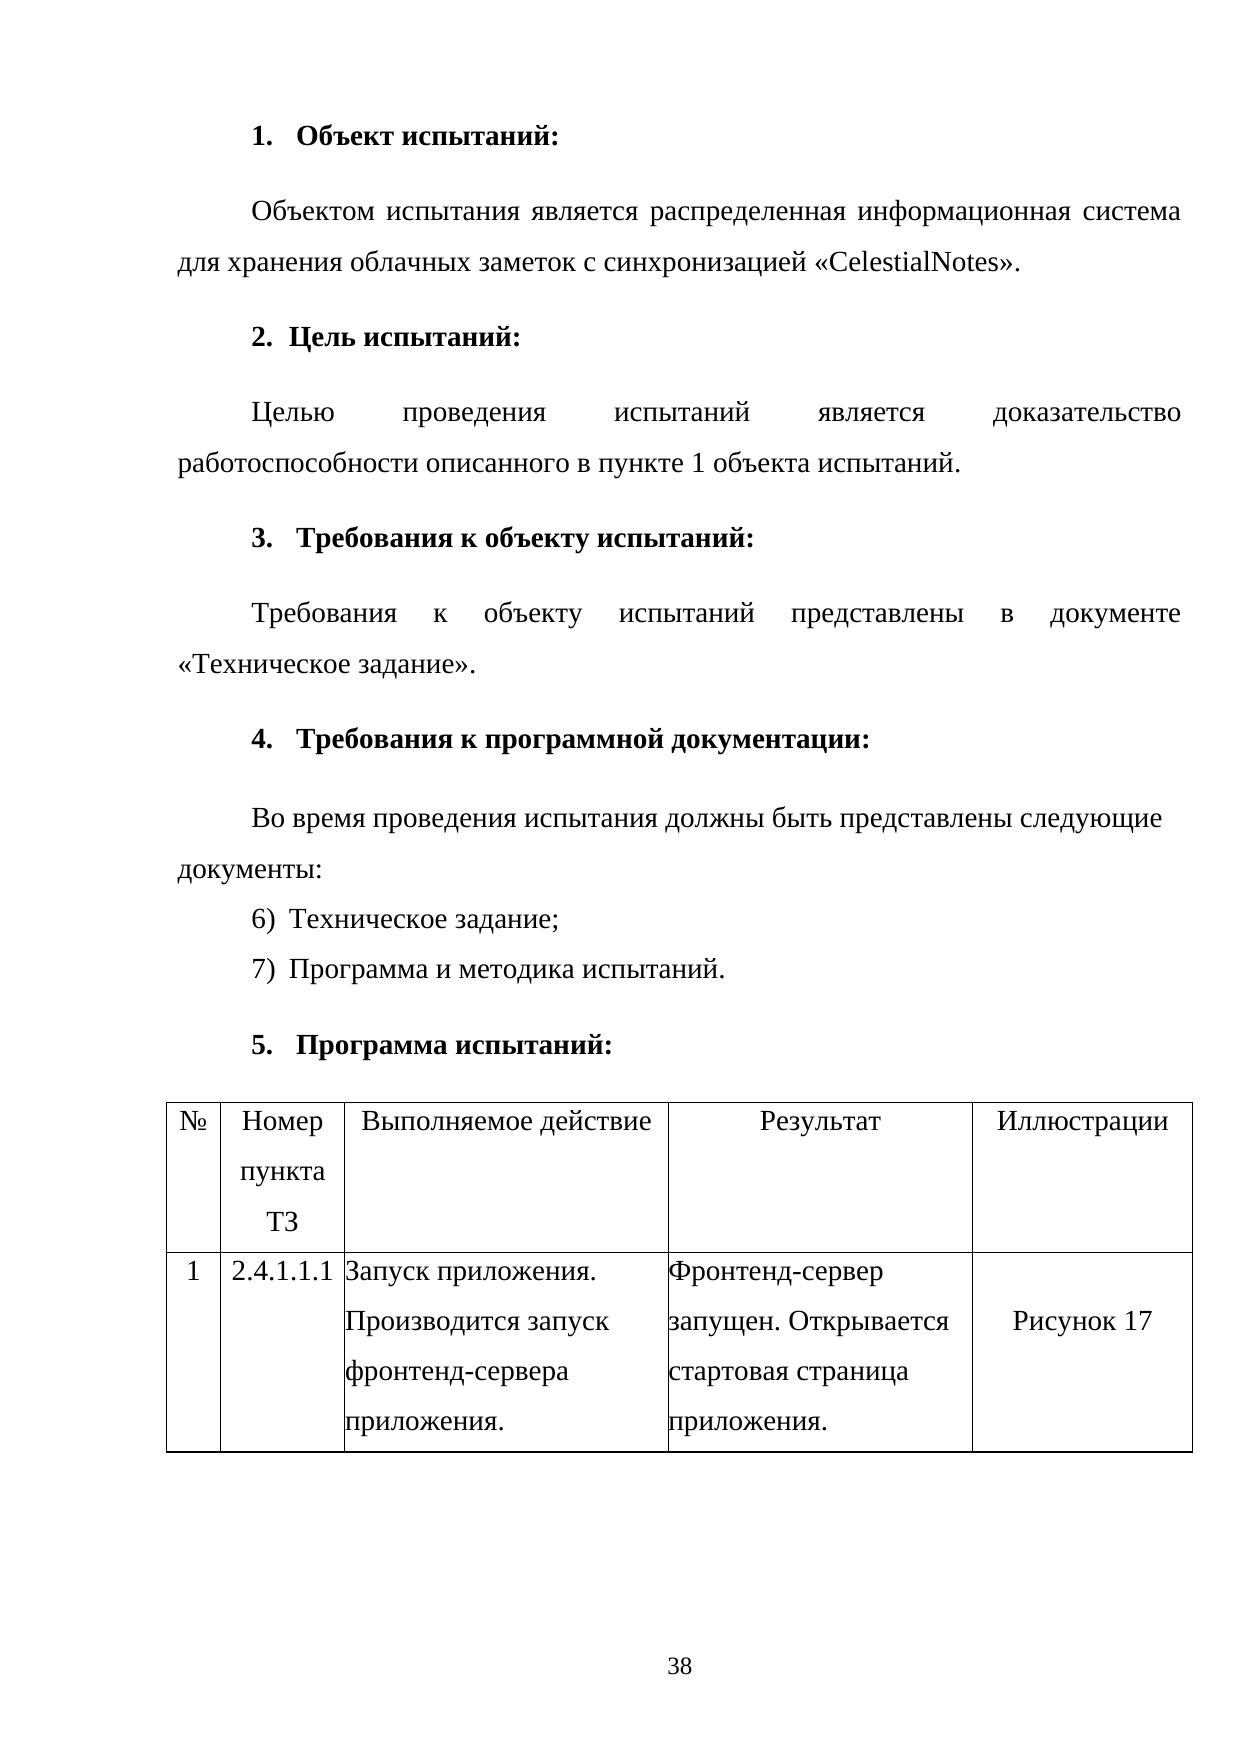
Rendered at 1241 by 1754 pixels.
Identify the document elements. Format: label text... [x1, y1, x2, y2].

table_header Иллюстрации [973, 1103, 1192, 1252]
table_header Выполняемое действие [345, 1103, 668, 1252]
subtitle Объект испытаний: [251, 118, 1182, 152]
table_cell Рисунок 17 [973, 1253, 1192, 1451]
text Требования к объекту испытаний представлены в документе «Техническое задание». [177, 595, 1182, 679]
table_cell 1 [167, 1253, 220, 1451]
subtitle Цель испытаний: [251, 319, 1182, 353]
subtitle Требования к программной документации: [251, 721, 1182, 754]
list Техническое задание; [251, 901, 1182, 935]
table_header Результат [669, 1103, 972, 1252]
table_cell Запуск приложения. Производится запуск фронтенд-сервера приложения. [345, 1253, 668, 1451]
subtitle Программа испытаний: [251, 1027, 1182, 1060]
text Целью проведения испытаний является доказательство работоспособности описанного в пункте 1 объекта испытаний. [177, 394, 1182, 478]
table_header № [167, 1103, 220, 1252]
text Во время проведения испытания должны быть представлены следующие документы: [177, 801, 1182, 884]
table_header Номер пункта ТЗ [221, 1103, 344, 1252]
subtitle Требования к объекту испытаний: [251, 520, 1182, 554]
text Объектом испытания является распределенная информационная система для хранения облачных заметок с синхронизацией «CelestialNotes». [177, 193, 1182, 277]
table_cell Фронтенд-сервер запущен. Открывается стартовая страница приложения. [669, 1253, 972, 1451]
table_cell 2.4.1.1.1 [221, 1253, 344, 1451]
list Программа и методика испытаний. [251, 951, 1182, 985]
